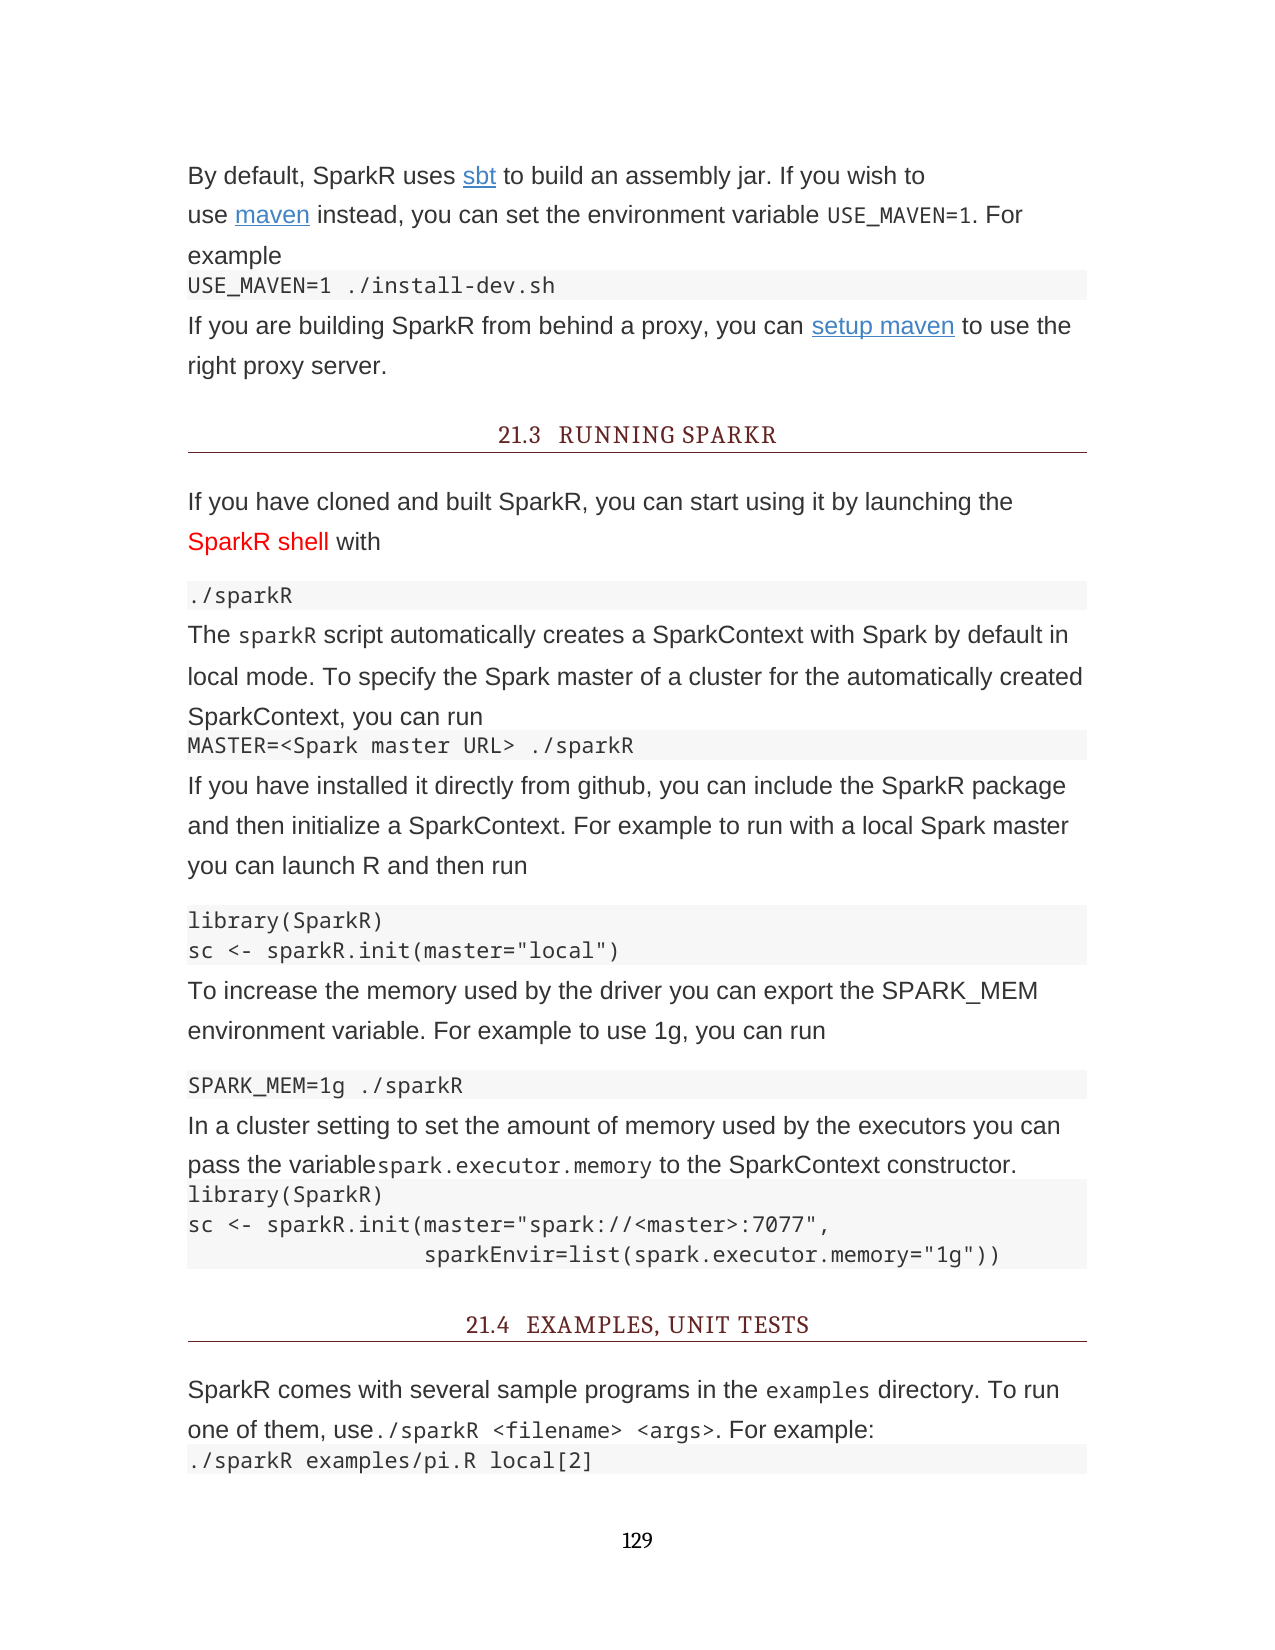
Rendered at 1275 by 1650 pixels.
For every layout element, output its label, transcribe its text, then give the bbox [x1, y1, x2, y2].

text SparkR comes with several sample programs in the examples directory. To run one of them, use./sparkR <filename> <args>. For example: [187, 1364, 1087, 1444]
text SPARK_MEM=1g ./sparkR [187, 1070, 1087, 1099]
text sc <- sparkR.init(master="spark://<master>:7077", [187, 1209, 1087, 1239]
text ./sparkR examples/pi.R local[2] [187, 1444, 1087, 1474]
text library(SparkR) [187, 905, 1087, 935]
subtitle Running sparkR [187, 421, 1087, 453]
text library(SparkR) [187, 1179, 1087, 1209]
text The sparkR script automatically creates a SparkContext with Spark by default in local mode. To specify the Spark master of a cluster for the automatically created SparkContext, you can run [187, 610, 1087, 730]
text ./sparkR [187, 581, 1087, 610]
text To increase the memory used by the driver you can export the SPARK_MEM environment variable. For example to use 1g, you can run [187, 965, 1087, 1045]
subtitle Examples, Unit tests [187, 1311, 1087, 1342]
text sparkEnvir=list(spark.executor.memory="1g")) [187, 1239, 1087, 1269]
text sc <- sparkR.init(master="local") [187, 935, 1087, 965]
text By default, SparkR uses sbt to build an assembly jar. If you wish to use maven instead, you can set the environment variable USE_MAVEN=1. For example [187, 150, 1087, 270]
text USE_MAVEN=1 ./install-dev.sh [187, 270, 1087, 300]
text If you have cloned and built SparkR, you can start using it by launching the SparkR shell with [187, 476, 1087, 556]
text If you are building SparkR from behind a proxy, you can setup maven to use the right proxy server. [187, 300, 1087, 380]
text In a cluster setting to set the amount of memory used by the executors you can pass the variablespark.executor.memory to the SparkContext constructor. [187, 1099, 1087, 1179]
text MASTER=<Spark master URL> ./sparkR [187, 730, 1087, 760]
text If you have installed it directly from github, you can include the SparkR package and then initialize a SparkContext. For example to run with a local Spark master you can launch R and then run [187, 760, 1087, 880]
